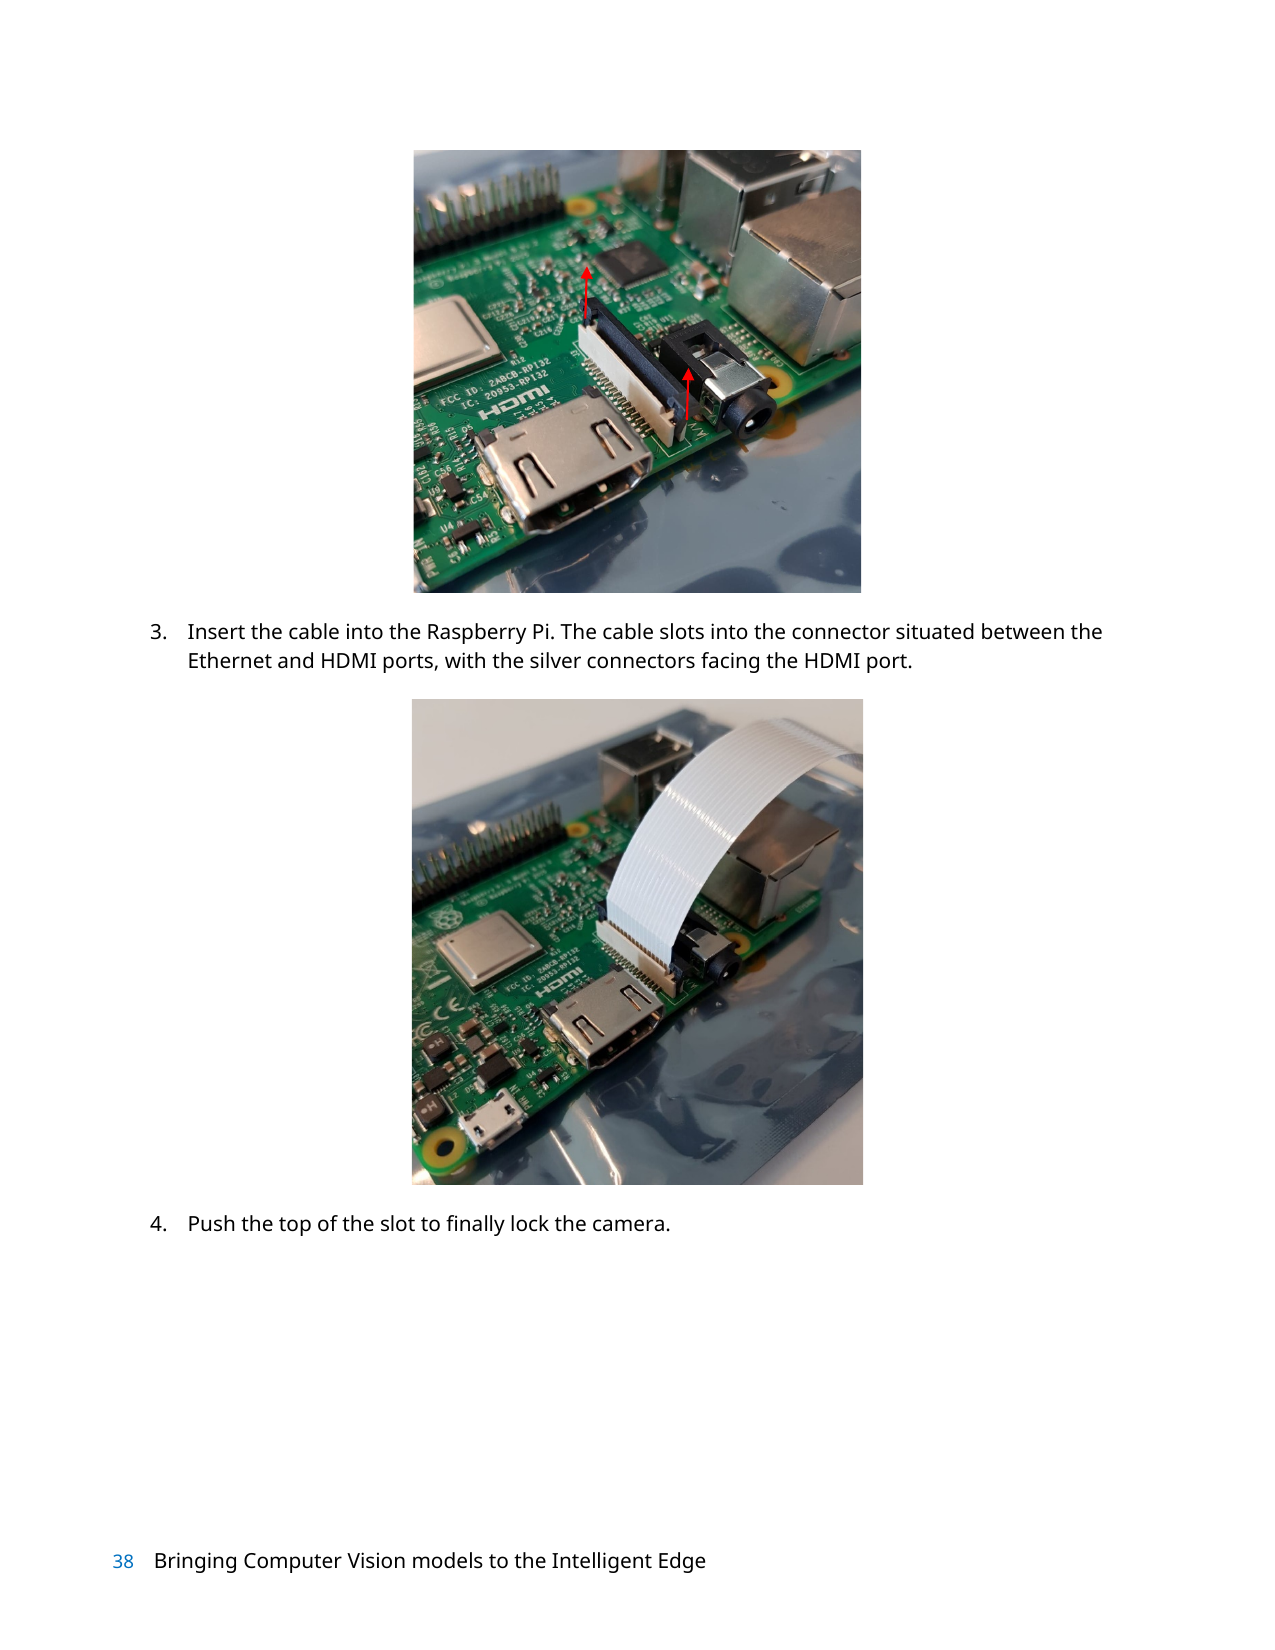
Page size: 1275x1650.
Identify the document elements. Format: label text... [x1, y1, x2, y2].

picture [411, 699, 864, 1185]
picture [413, 150, 862, 593]
list Insert the cable into the Raspberry Pi. The cable slots into the connector situated between the Ethernet and HDMI ports, with the silver connectors facing the HDMI port. [150, 617, 1162, 674]
list Push the top of the slot to finally lock the camera. [150, 1209, 1162, 1238]
